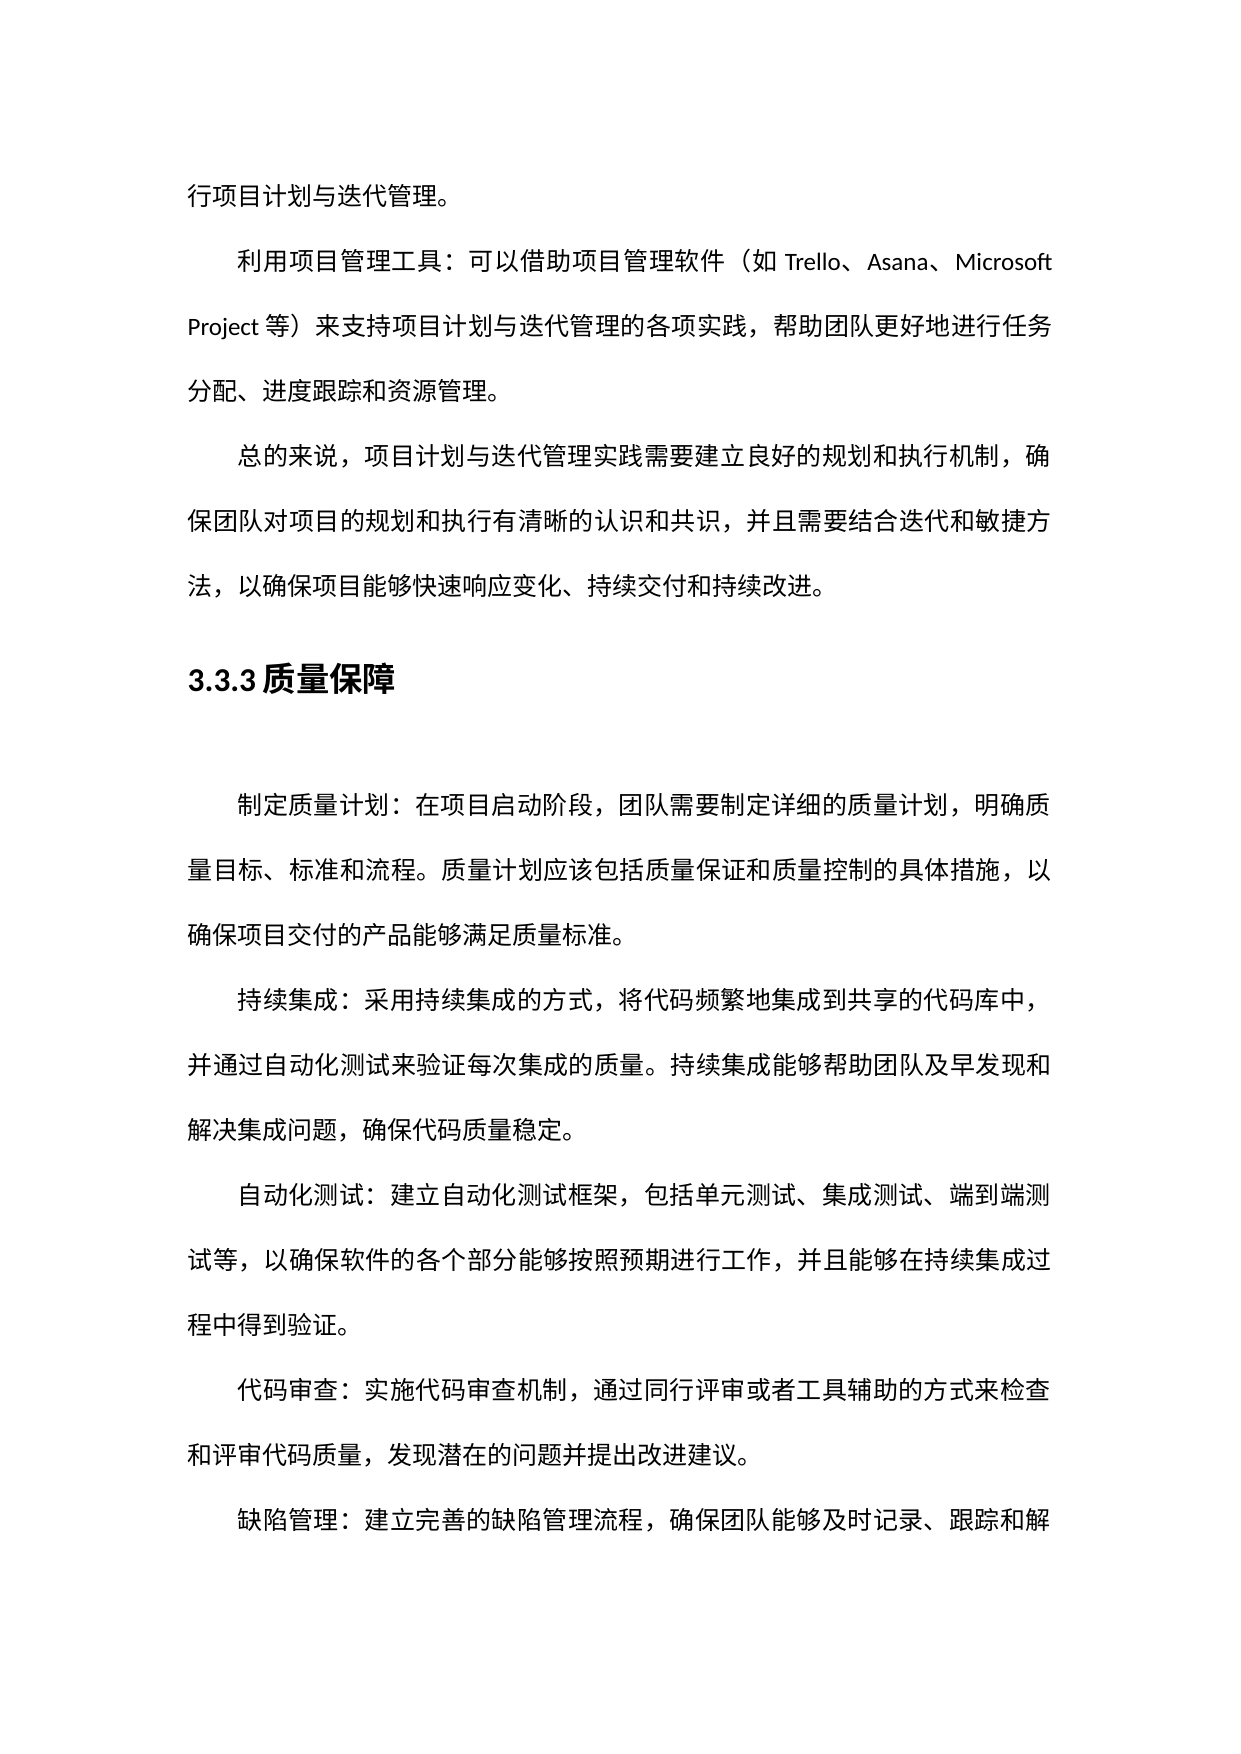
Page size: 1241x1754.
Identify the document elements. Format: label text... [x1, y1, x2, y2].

text 总的来说，项目计划与迭代管理实践需要建立良好的规划和执行机制，确保团队对项目的规划和执行有清晰的认识和共识，并且需要结合迭代和敏捷方法，以确保项目能够快速响应变化、持续交付和持续改进。 [187, 422, 1053, 617]
text 自动化测试：建立自动化测试框架，包括单元测试、集成测试、端到端测试等，以确保软件的各个部分能够按照预期进行工作，并且能够在持续集成过程中得到验证。 [187, 1161, 1053, 1356]
subtitle 3.3.3质量保障 [187, 644, 1053, 709]
text 制定质量计划：在项目启动阶段，团队需要制定详细的质量计划，明确质量目标、标准和流程。质量计划应该包括质量保证和质量控制的具体措施，以确保项目交付的产品能够满足质量标准。 [187, 771, 1053, 966]
text 持续集成：采用持续集成的方式，将代码频繁地集成到共享的代码库中，并通过自动化测试来验证每次集成的质量。持续集成能够帮助团队及早发现和解决集成问题，确保代码质量稳定。 [187, 966, 1053, 1161]
text 利用项目管理工具：可以借助项目管理软件（如Trello、Asana、Microsoft Project等）来支持项目计划与迭代管理的各项实践，帮助团队更好地进行任务分配、进度跟踪和资源管理。 [187, 227, 1053, 422]
text 代码审查：实施代码审查机制，通过同行评审或者工具辅助的方式来检查和评审代码质量，发现潜在的问题并提出改进建议。 [187, 1356, 1053, 1486]
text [187, 1486, 1053, 1551]
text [187, 162, 1053, 227]
